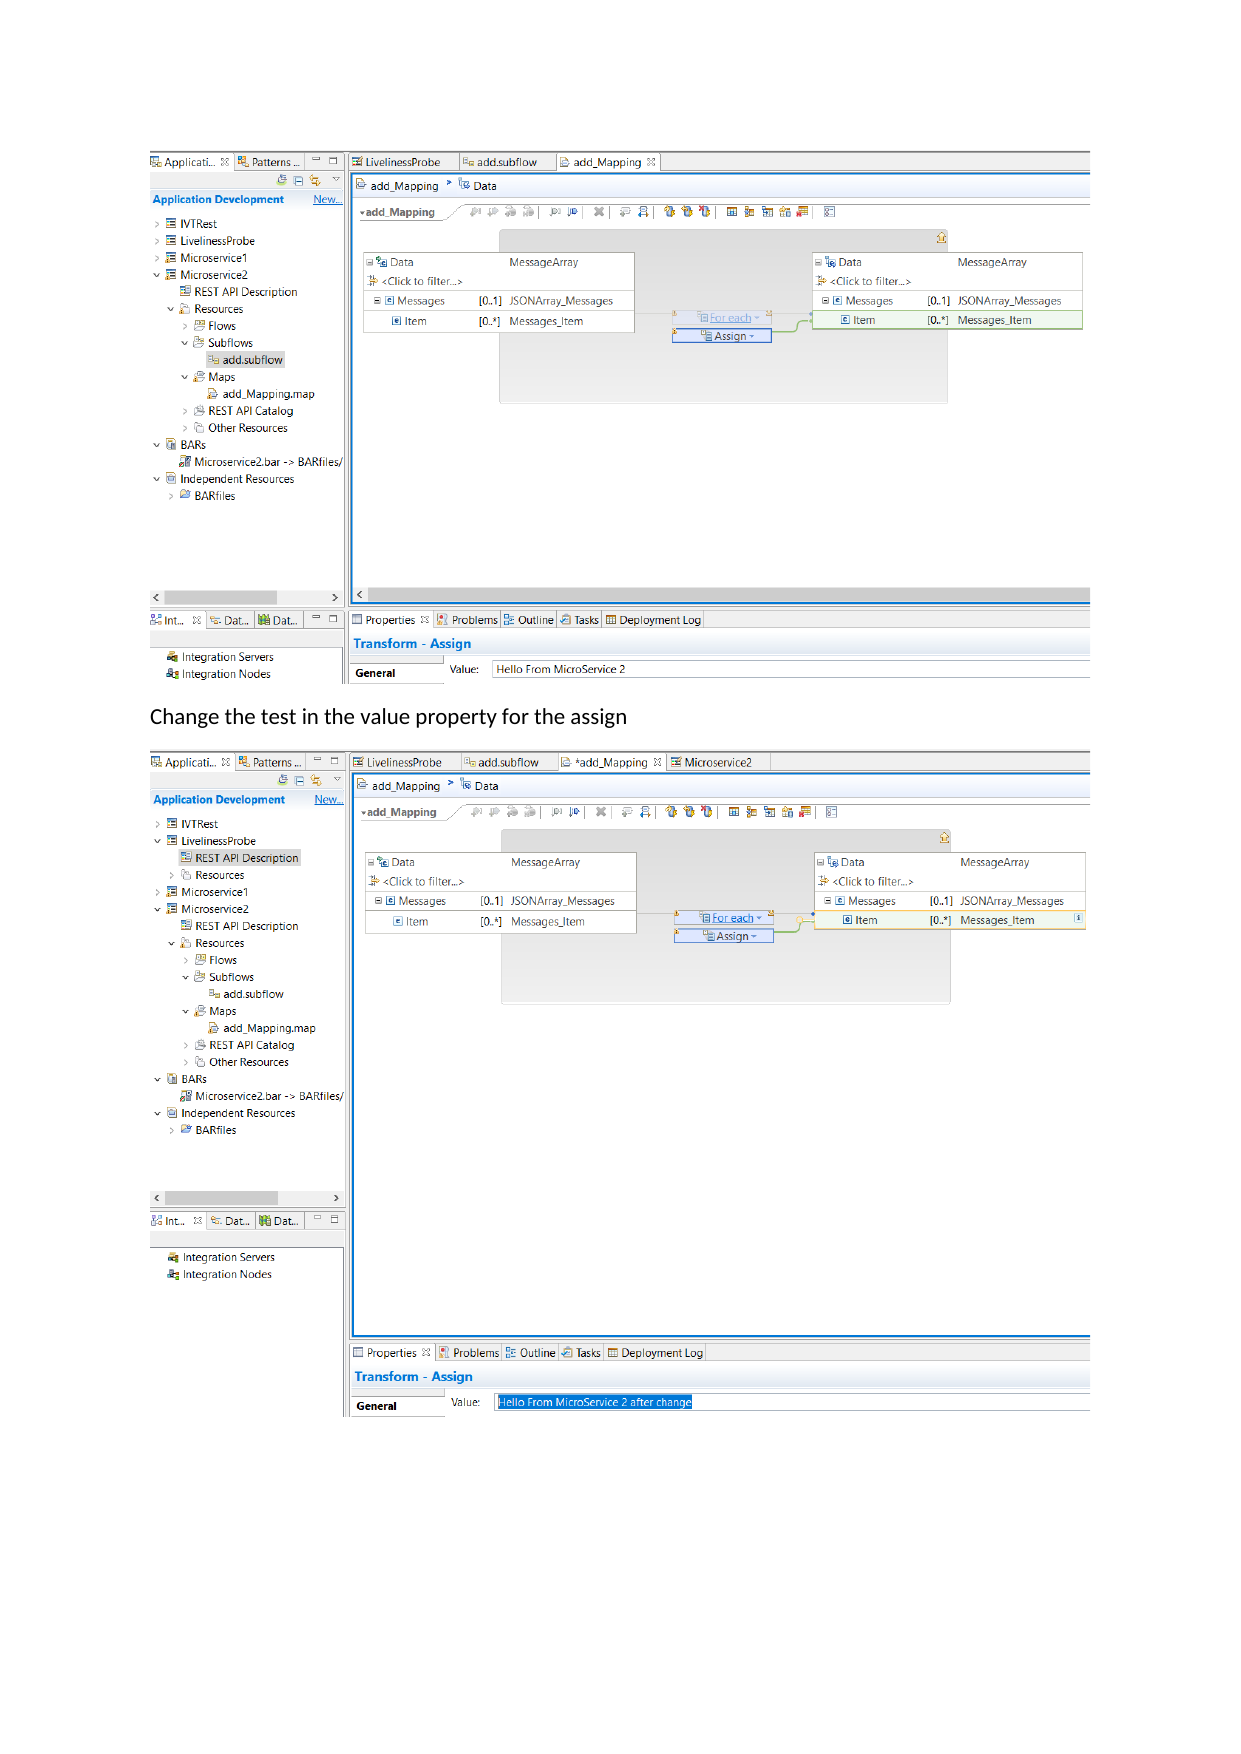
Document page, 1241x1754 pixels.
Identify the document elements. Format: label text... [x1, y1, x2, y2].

picture [150, 749, 1091, 1417]
text Change the test in the value property for the assign [150, 702, 1090, 730]
picture [150, 150, 1091, 684]
